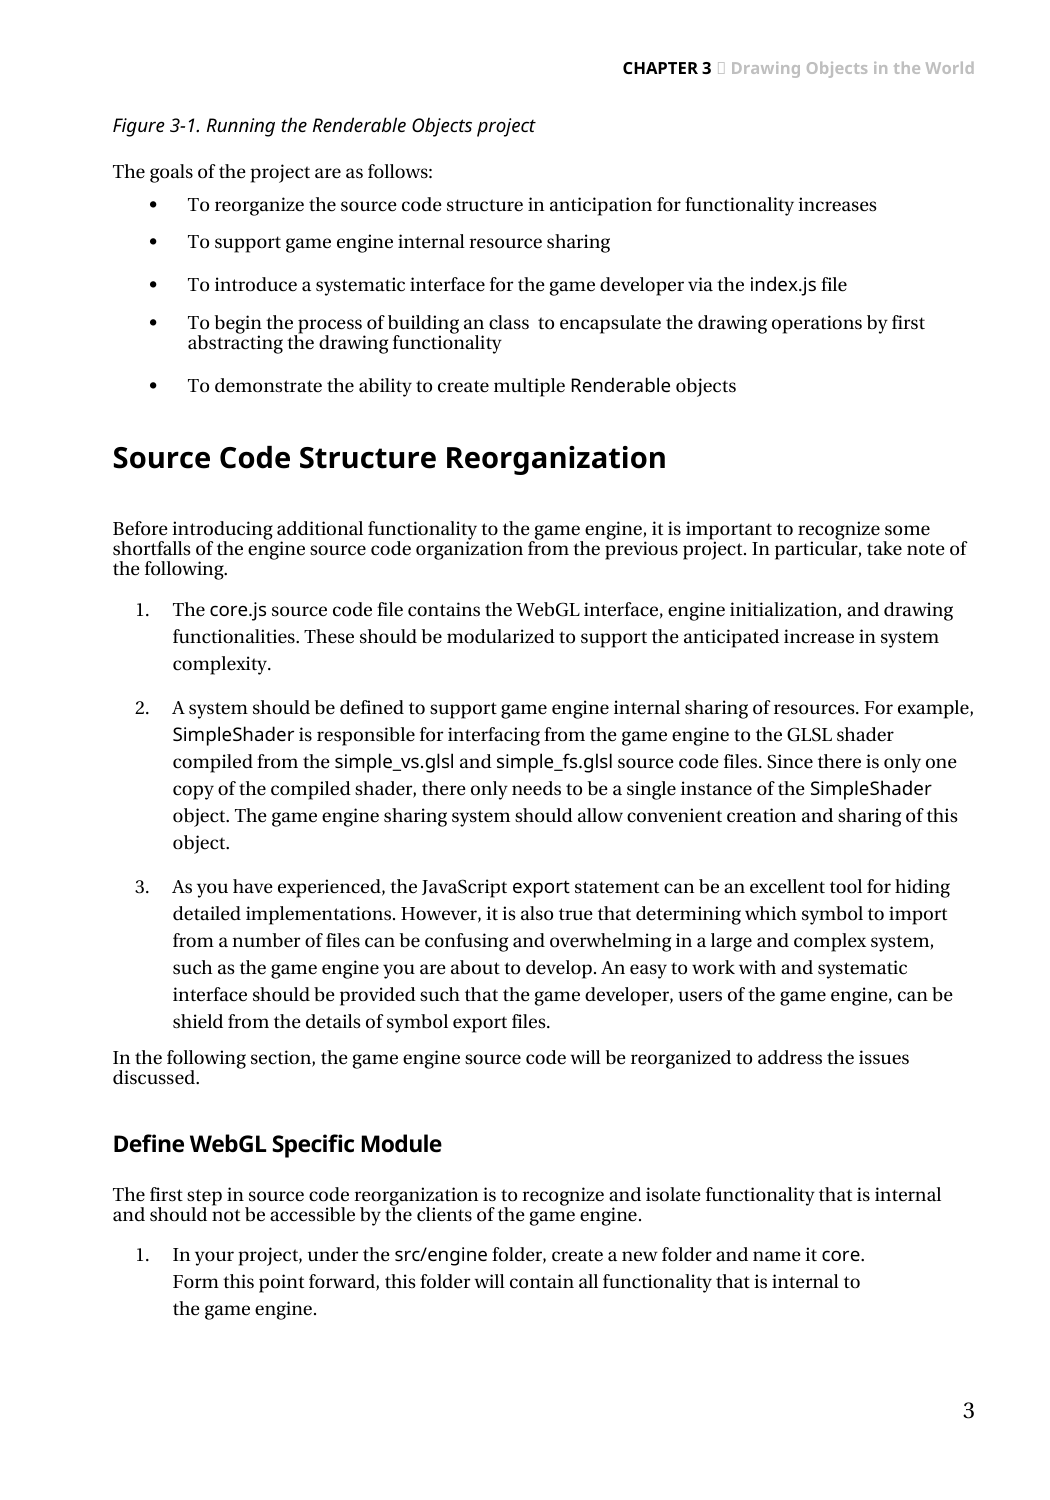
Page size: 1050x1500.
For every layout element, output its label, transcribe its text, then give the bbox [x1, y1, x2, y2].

text In the following section, the game engine source code will be reorganized to address the issues discussed. [112, 1051, 975, 1089]
text To reorganize the source code structure in anticipation for functionality increases [150, 198, 975, 216]
text Figure 3-1. Running the Renderable Objects project [112, 112, 975, 138]
list The core.js source code file contains the WebGL interface, engine initialization, and drawing functionalities. These should be modularized to support the anticipated increase in system complexity. [135, 594, 975, 676]
list In your project, under the src/engine folder, create a new folder and name it core. Form this point forward, this folder will contain all functionality that is internal to the game engine. [135, 1240, 885, 1321]
text The goals of the project are as follows: [112, 165, 975, 184]
text To support game engine internal resource sharing [150, 234, 975, 253]
list A system should be defined to support game engine internal sharing of resources. For example, SimpleShader is responsible for interfacing from the game engine to the GLSL shader compiled from the simple_vs.glsl and simple_fs.glsl source code files. Since there is only one copy of the compiled shader, there only needs to be a single instance of the SimpleShader object. The game engine sharing system should allow convenient creation and sharing of this object. [135, 692, 975, 855]
text To demonstrate the ability to create multiple Renderable objects [150, 372, 975, 398]
list As you have experienced, the JavaScript export statement can be an excellent tool for hiding detailed implementations. However, it is also true that determining which symbol to import from a number of files can be confusing and overwhelming in a large and complex system, such as the game engine you are about to develop. An easy to work with and systematic interface should be provided such that the game developer, users of the game engine, can be shield from the details of symbol export files. [135, 872, 975, 1034]
subtitle Define WebGL Specific Module [112, 1128, 975, 1160]
subtitle Source Code Structure Reorganization [112, 437, 975, 477]
text To begin the process of building an class to encapsulate the drawing operations by first abstracting the drawing functionality [150, 315, 975, 354]
text The first step in source code reorganization is to recognize and isolate functionality that is internal and should not be accessible by the clients of the game engine. [112, 1187, 975, 1226]
text To introduce a systematic interface for the game developer via the index.js file [150, 271, 975, 297]
text Before introducing additional functionality to the game engine, it is important to recognize some shortfalls of the engine source code organization from the previous project. In particular, take note of the following. [112, 522, 975, 581]
